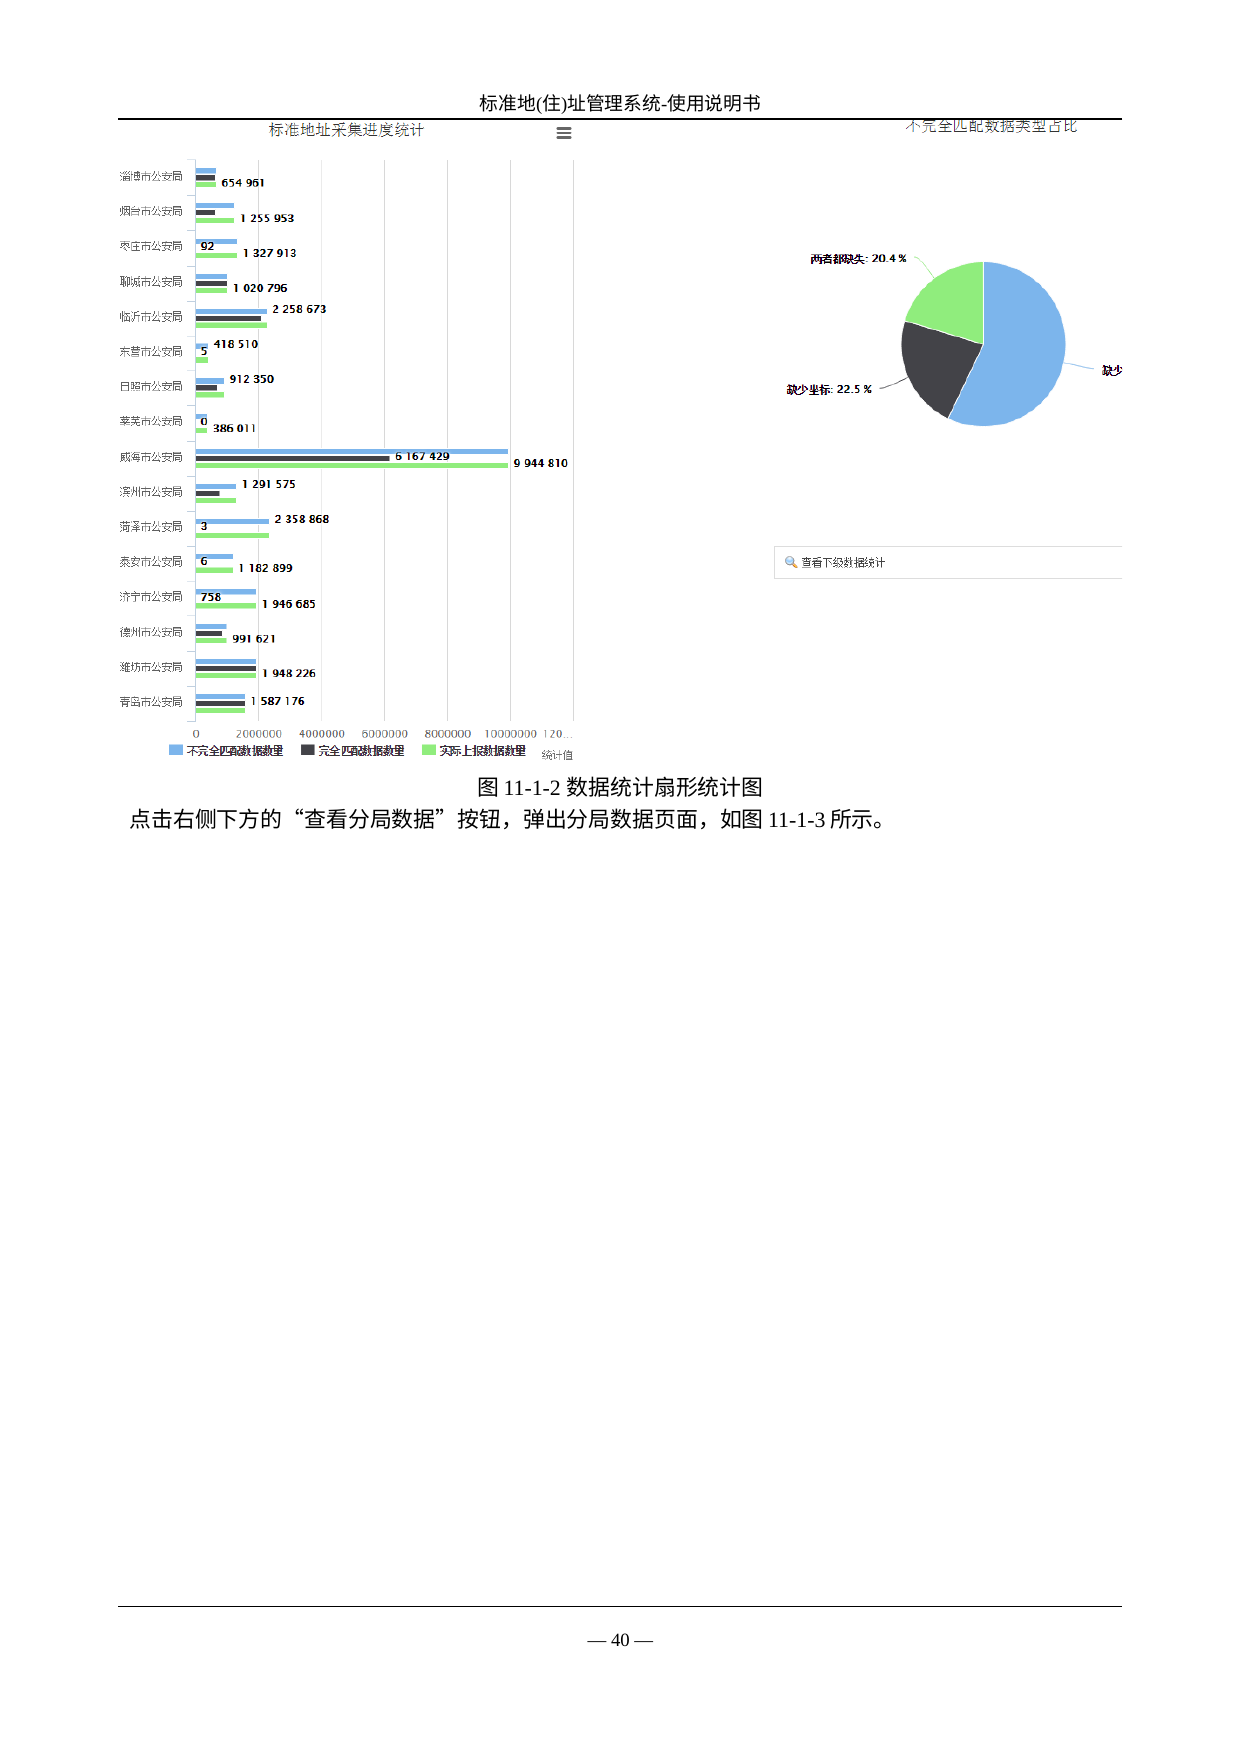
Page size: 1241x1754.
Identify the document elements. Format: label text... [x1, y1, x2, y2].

text 图11-1-2 数据统计扇形统计图 [118, 769, 1122, 802]
text 点击右侧下方的“查看分局数据”按钮，弹出分局数据页面，如图11-1-3所示。 [118, 802, 1122, 834]
picture [118, 120, 1123, 765]
